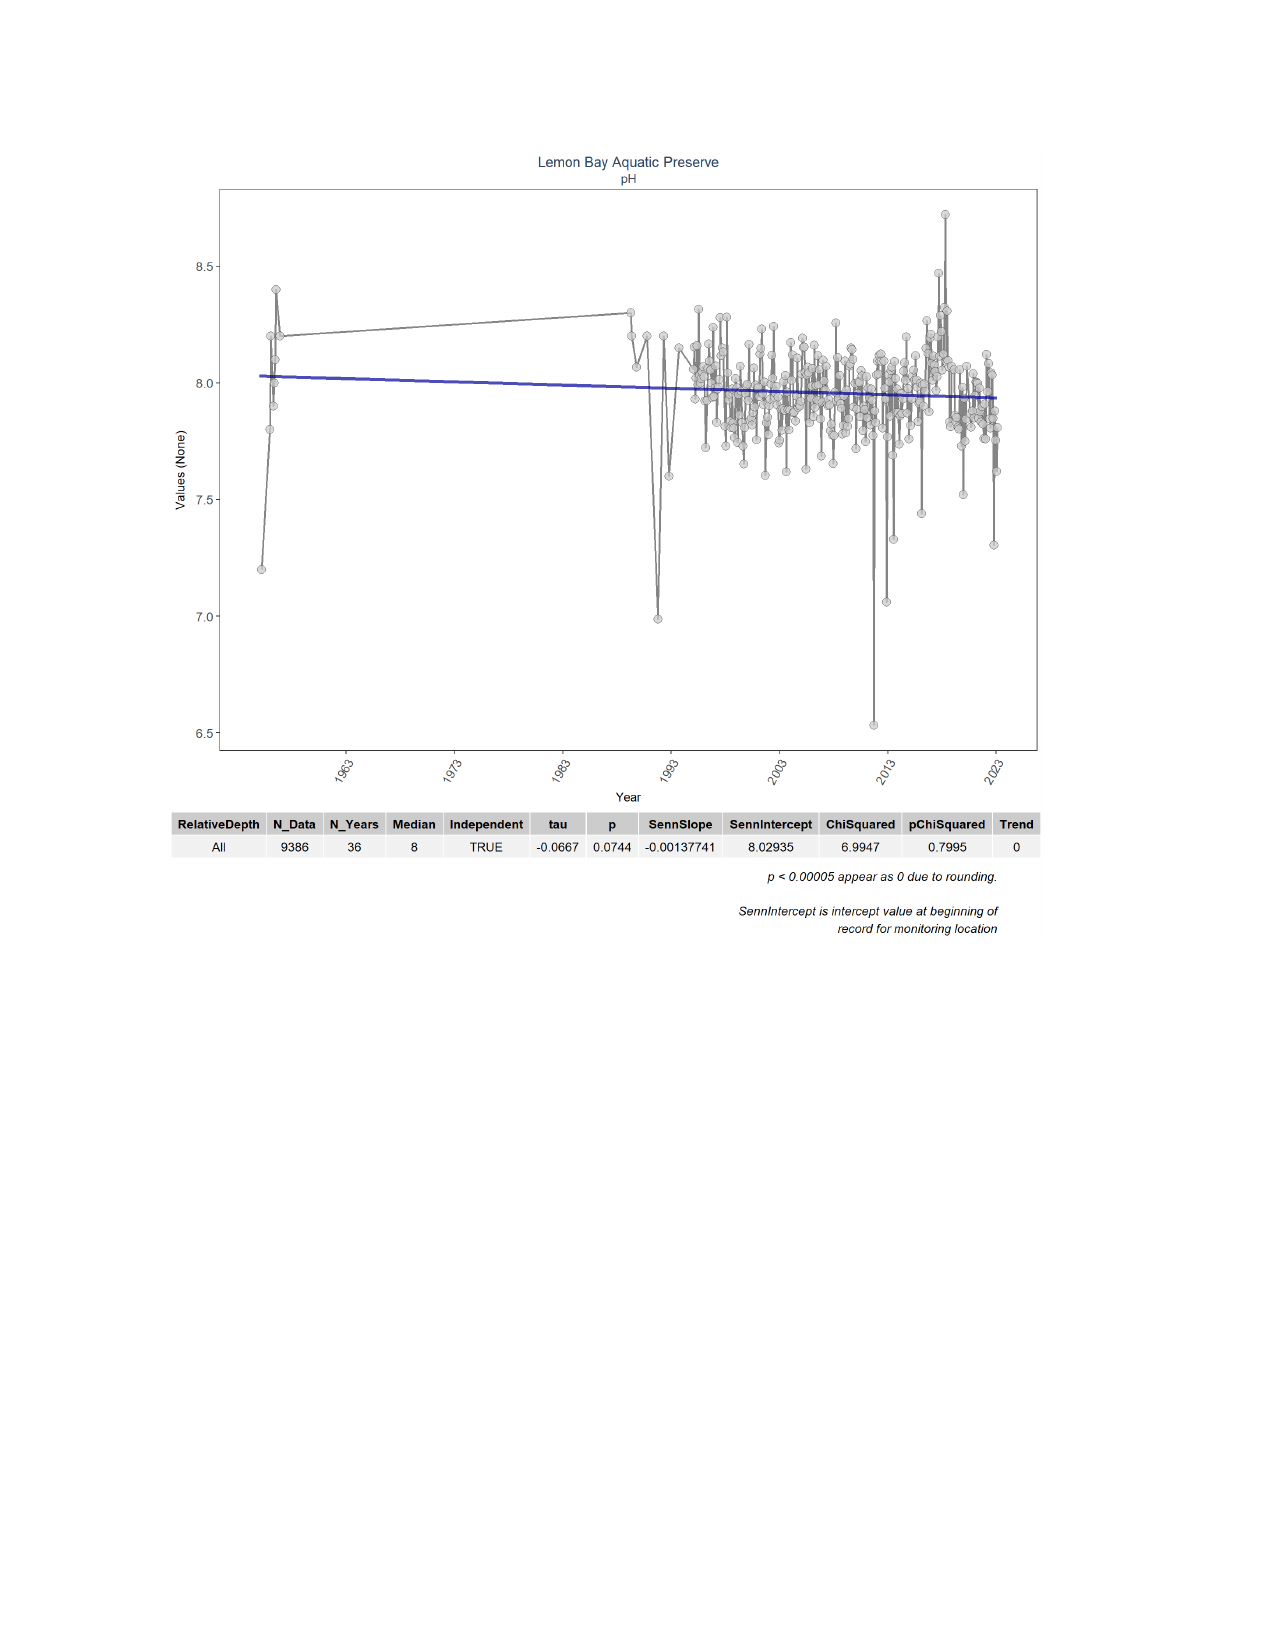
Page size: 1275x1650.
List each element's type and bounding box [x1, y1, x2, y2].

picture [168, 150, 1044, 938]
